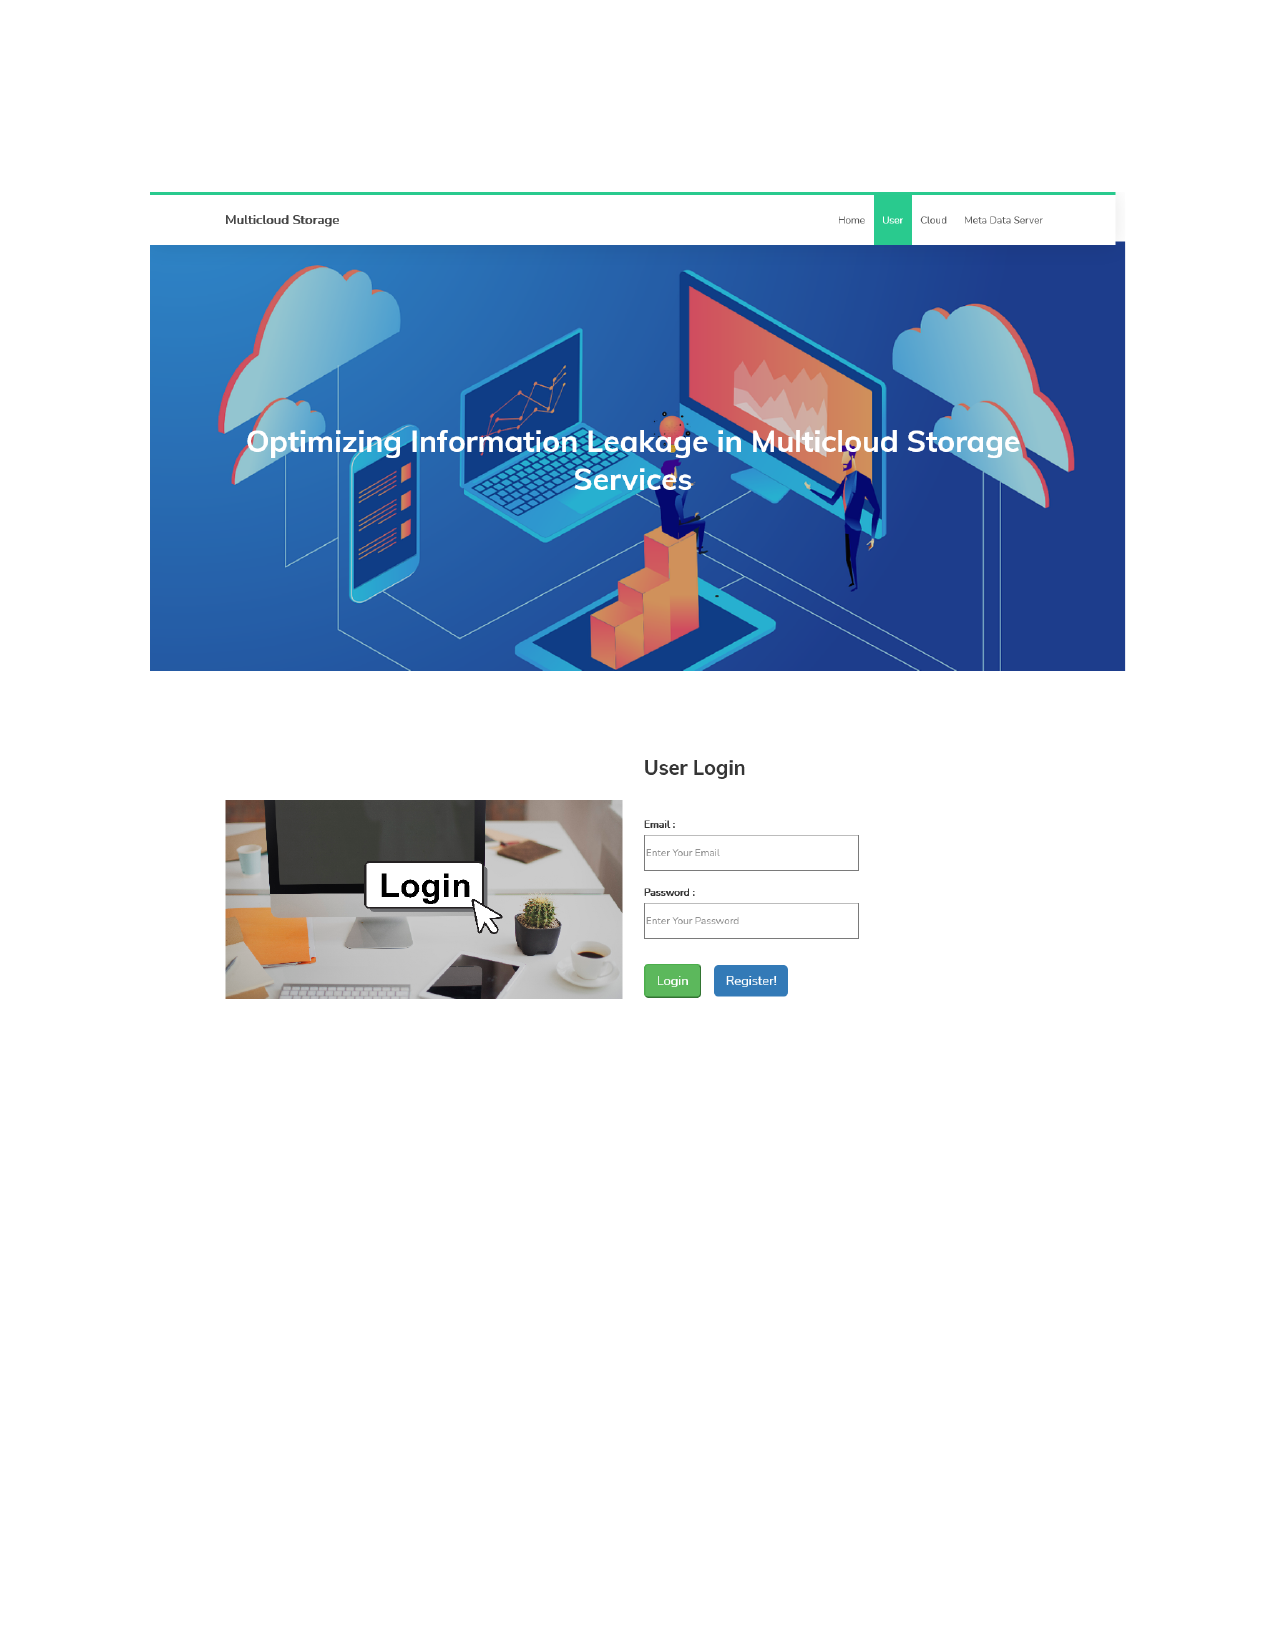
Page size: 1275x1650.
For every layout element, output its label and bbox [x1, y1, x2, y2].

picture [150, 192, 1125, 1070]
